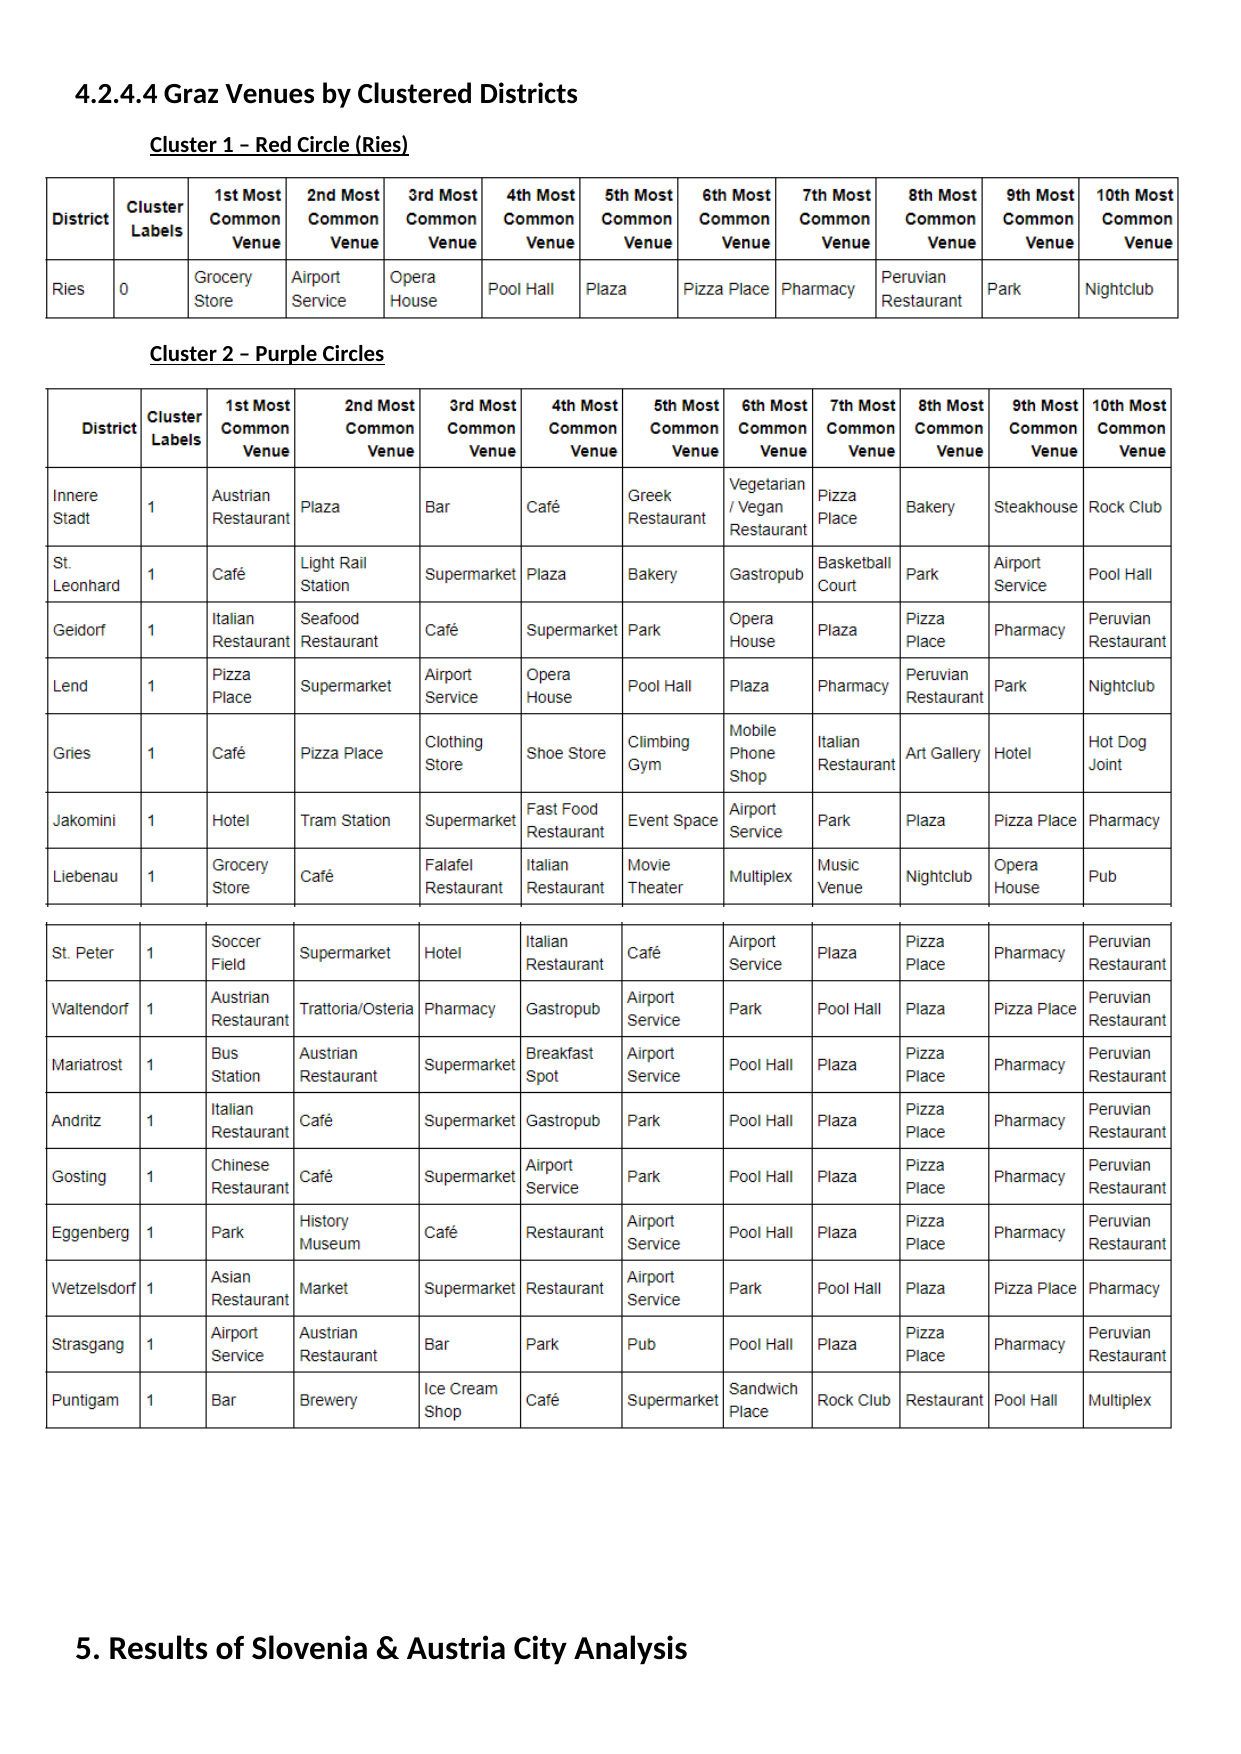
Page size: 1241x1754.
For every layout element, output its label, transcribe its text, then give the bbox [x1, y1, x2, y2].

picture [45, 386, 1174, 907]
text 4.2.4.4 Graz Venues by Clustered Districts [75, 75, 1165, 111]
picture [45, 922, 1174, 1432]
text 5. Results of Slovenia & Austria City Analysis [75, 1627, 1165, 1668]
text Cluster 2 – Purple Circles [45, 339, 1165, 368]
picture [45, 177, 1180, 321]
text Cluster 1 – Red Circle (Ries) [75, 130, 1165, 158]
